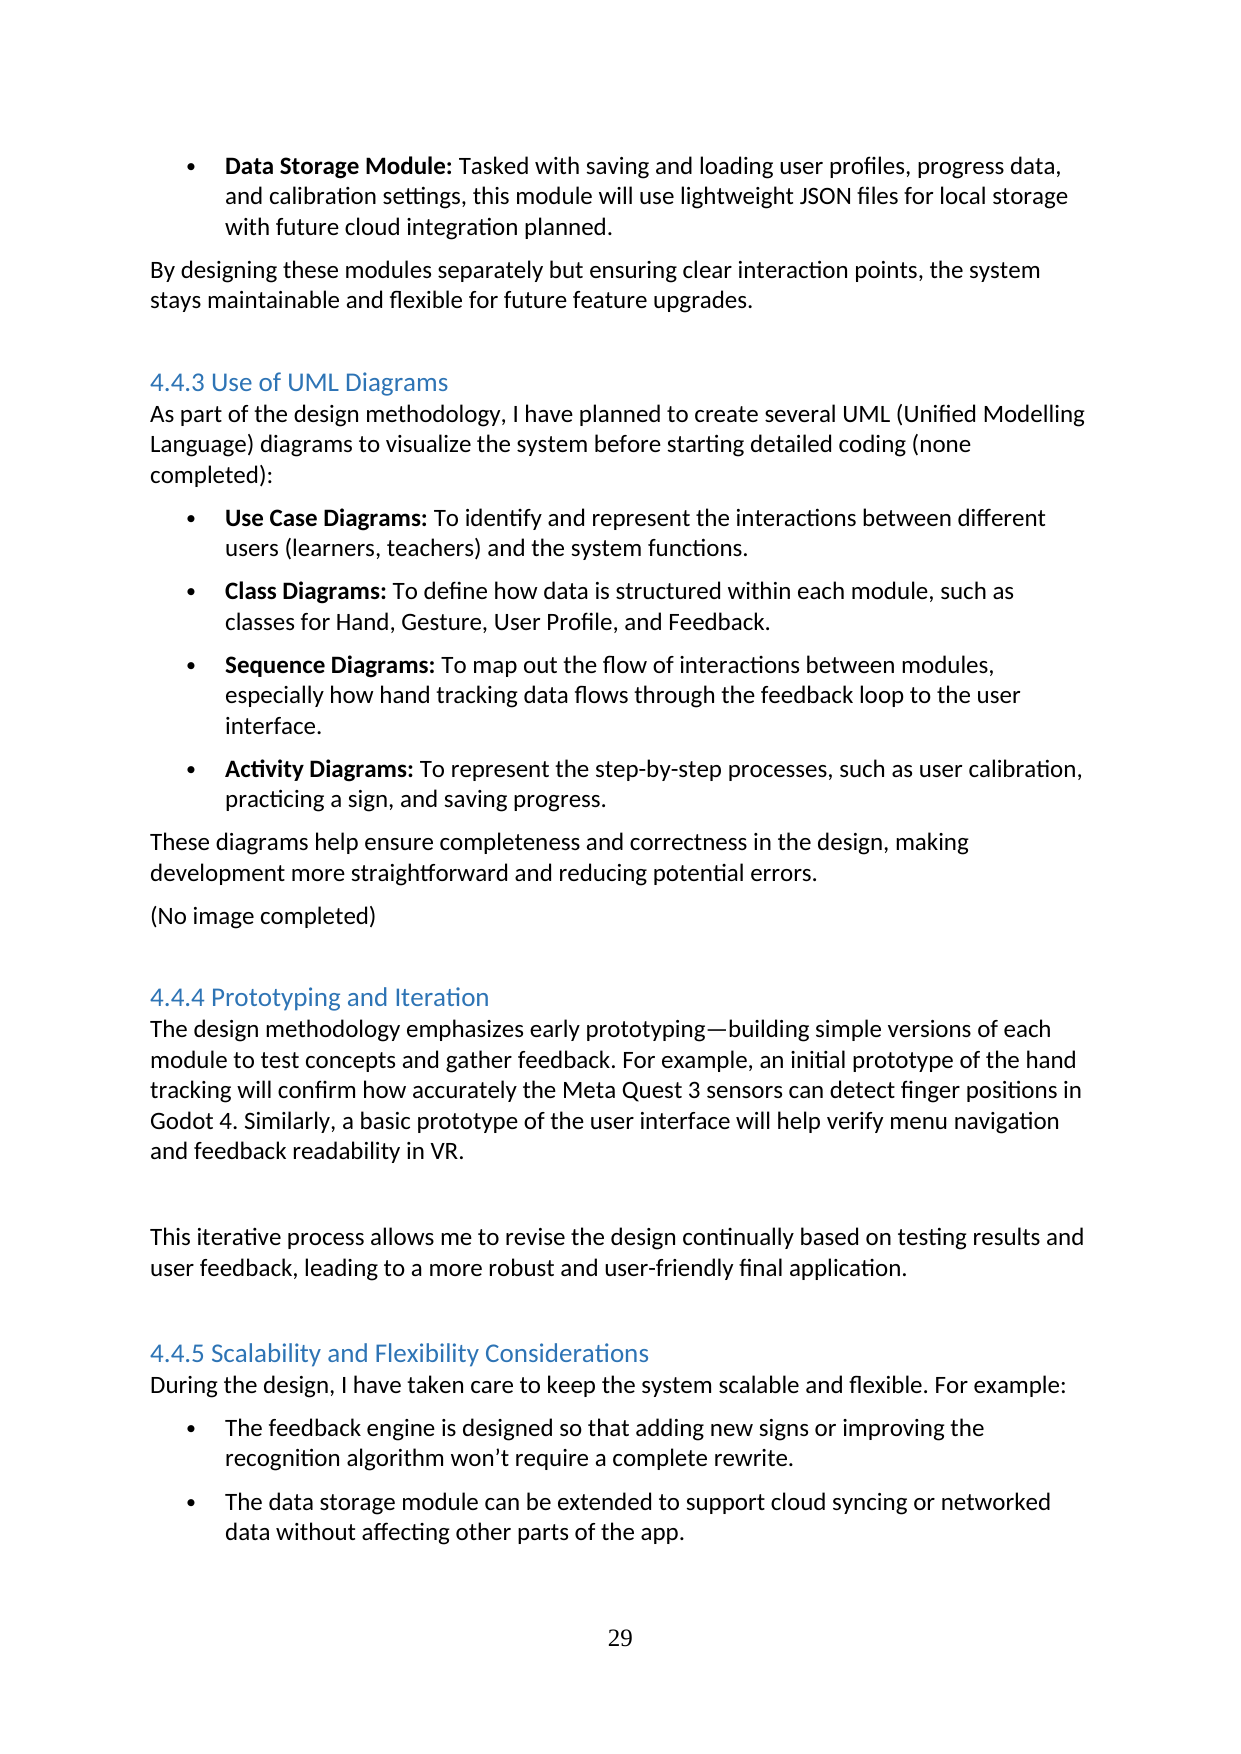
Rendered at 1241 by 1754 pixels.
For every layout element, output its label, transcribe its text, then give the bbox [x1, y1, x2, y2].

list Sequence Diagrams: To map out the flow of interactions between modules, especially how hand tracking data flows through the feedback loop to the user interface. [187, 649, 1090, 741]
list The feedback engine is designed so that adding new signs or improving the recognition algorithm won’t require a complete rewrite. [187, 1412, 1090, 1473]
subtitle 4.4.4 Prototyping and Iteration [150, 980, 1090, 1013]
subtitle 4.4.3 Use of UML Diagrams [150, 365, 1090, 398]
text These diagrams help ensure completeness and correctness in the design, making development more straightforward and reducing potential errors. [150, 827, 1090, 888]
list The data storage module can be extended to support cloud syncing or networked data without affecting other parts of the app. [187, 1486, 1090, 1547]
text The design methodology emphasizes early prototyping—building simple versions of each module to test concepts and gather feedback. For example, an initial prototype of the hand tracking will confirm how accurately the Meta Quest 3 sensors can detect finger positions in Godot 4. Similarly, a basic prototype of the user interface will help verify menu navigation and feedback readability in VR. [150, 1013, 1090, 1166]
text During the design, I have taken care to keep the system scalable and flexible. For example: [150, 1369, 1090, 1399]
list Activity Diagrams: To represent the step-by-step processes, such as user calibration, practicing a sign, and saving progress. [187, 753, 1090, 814]
text As part of the design methodology, I have planned to create several UML (Unified Modelling Language) diagrams to visualize the system before starting detailed coding (none completed): [150, 398, 1090, 489]
subtitle 4.4.5 Scalability and Flexibility Considerations [150, 1336, 1090, 1369]
list Data Storage Module: Tasked with saving and loading user profiles, progress data, and calibration settings, this module will use lightweight JSON files for local storage with future cloud integration planned. [187, 150, 1090, 242]
list Use Case Diagrams: To identify and represent the interactions between different users (learners, teachers) and the system functions. [187, 502, 1090, 563]
text By designing these modules separately but ensuring clear interaction points, the system stays maintainable and flexible for future feature upgrades. [150, 254, 1090, 315]
list Class Diagrams: To define how data is structured within each module, such as classes for Hand, Gesture, User Profile, and Feedback. [187, 575, 1090, 636]
text This iterative process allows me to revise the design continually based on testing results and user feedback, leading to a more robust and user-friendly final application. [150, 1221, 1090, 1282]
text (No image completed) [150, 900, 1090, 931]
